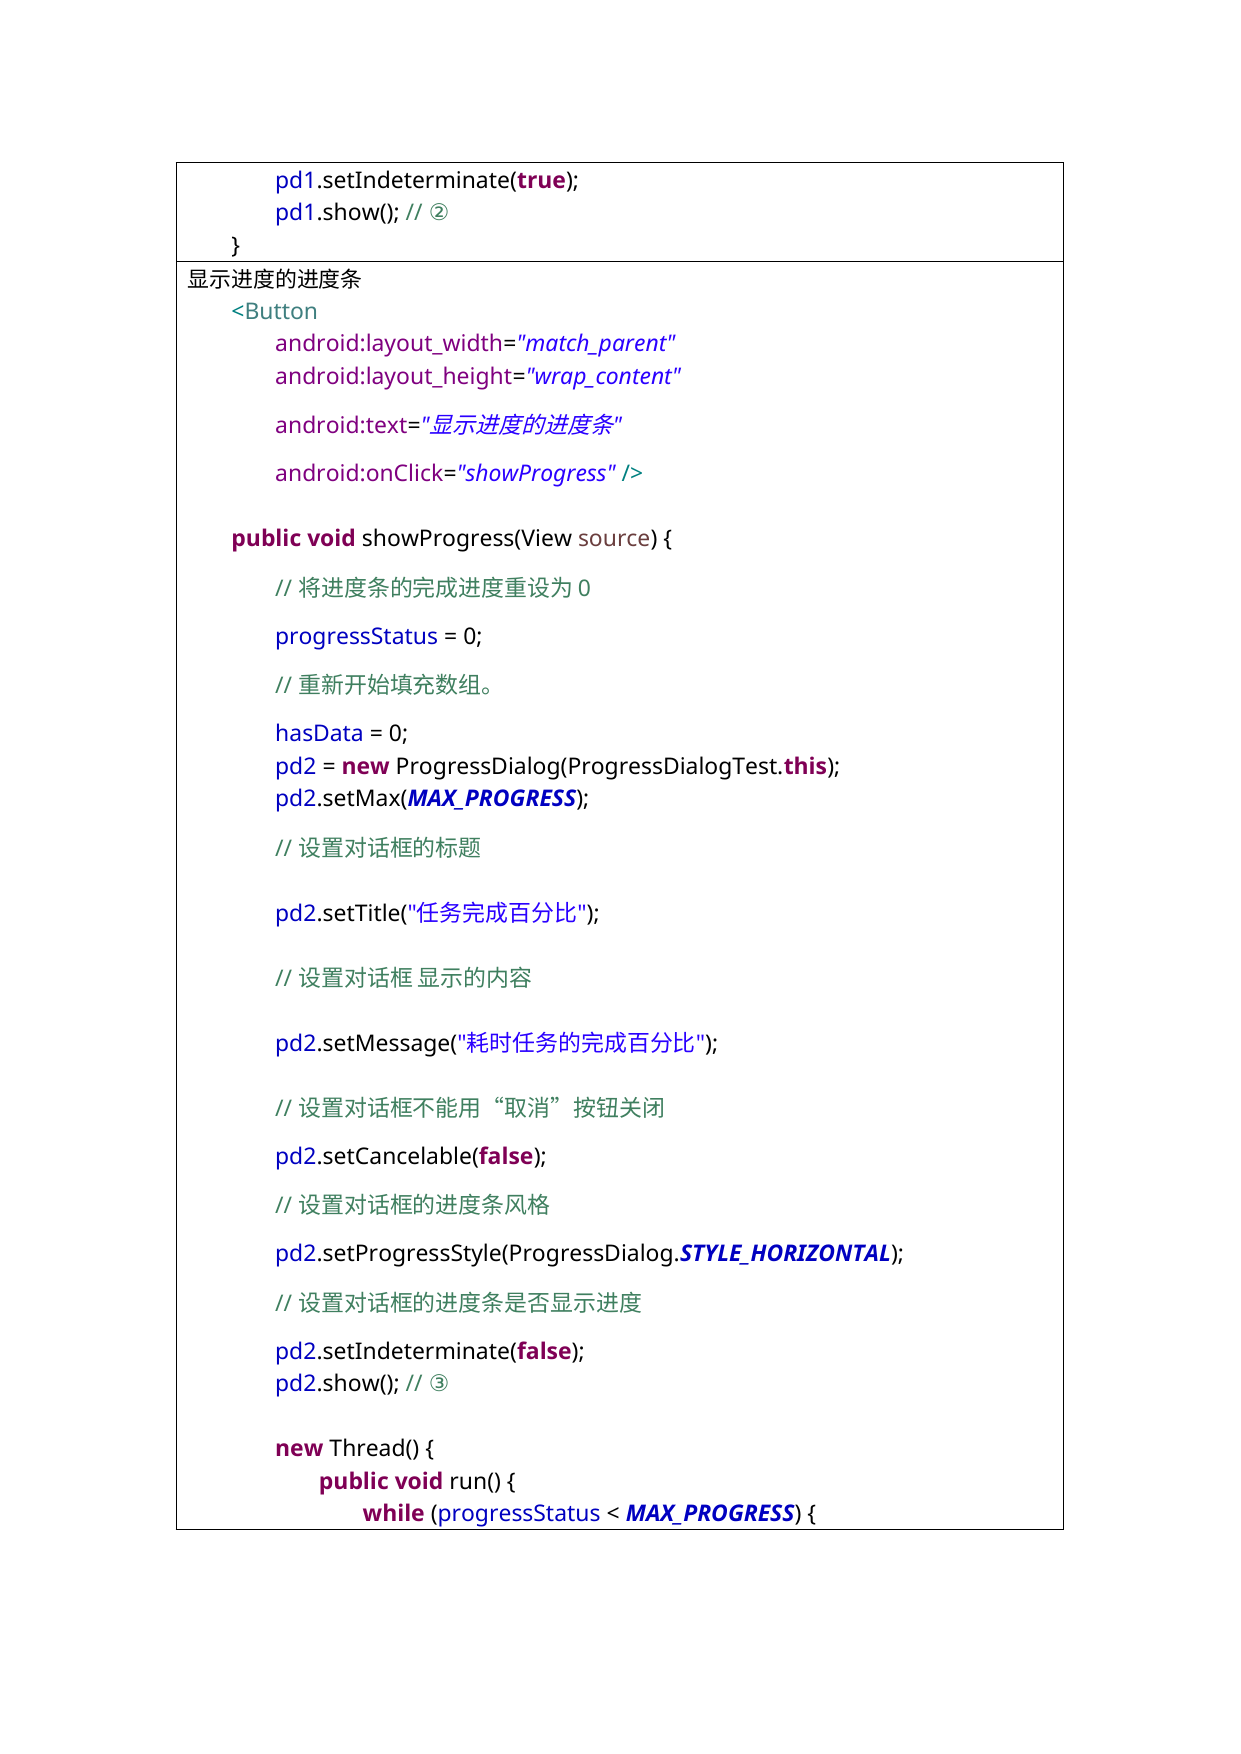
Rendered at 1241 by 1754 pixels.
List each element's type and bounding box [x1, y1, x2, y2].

table_cell [177, 262, 1063, 1529]
table_cell [177, 163, 1063, 261]
